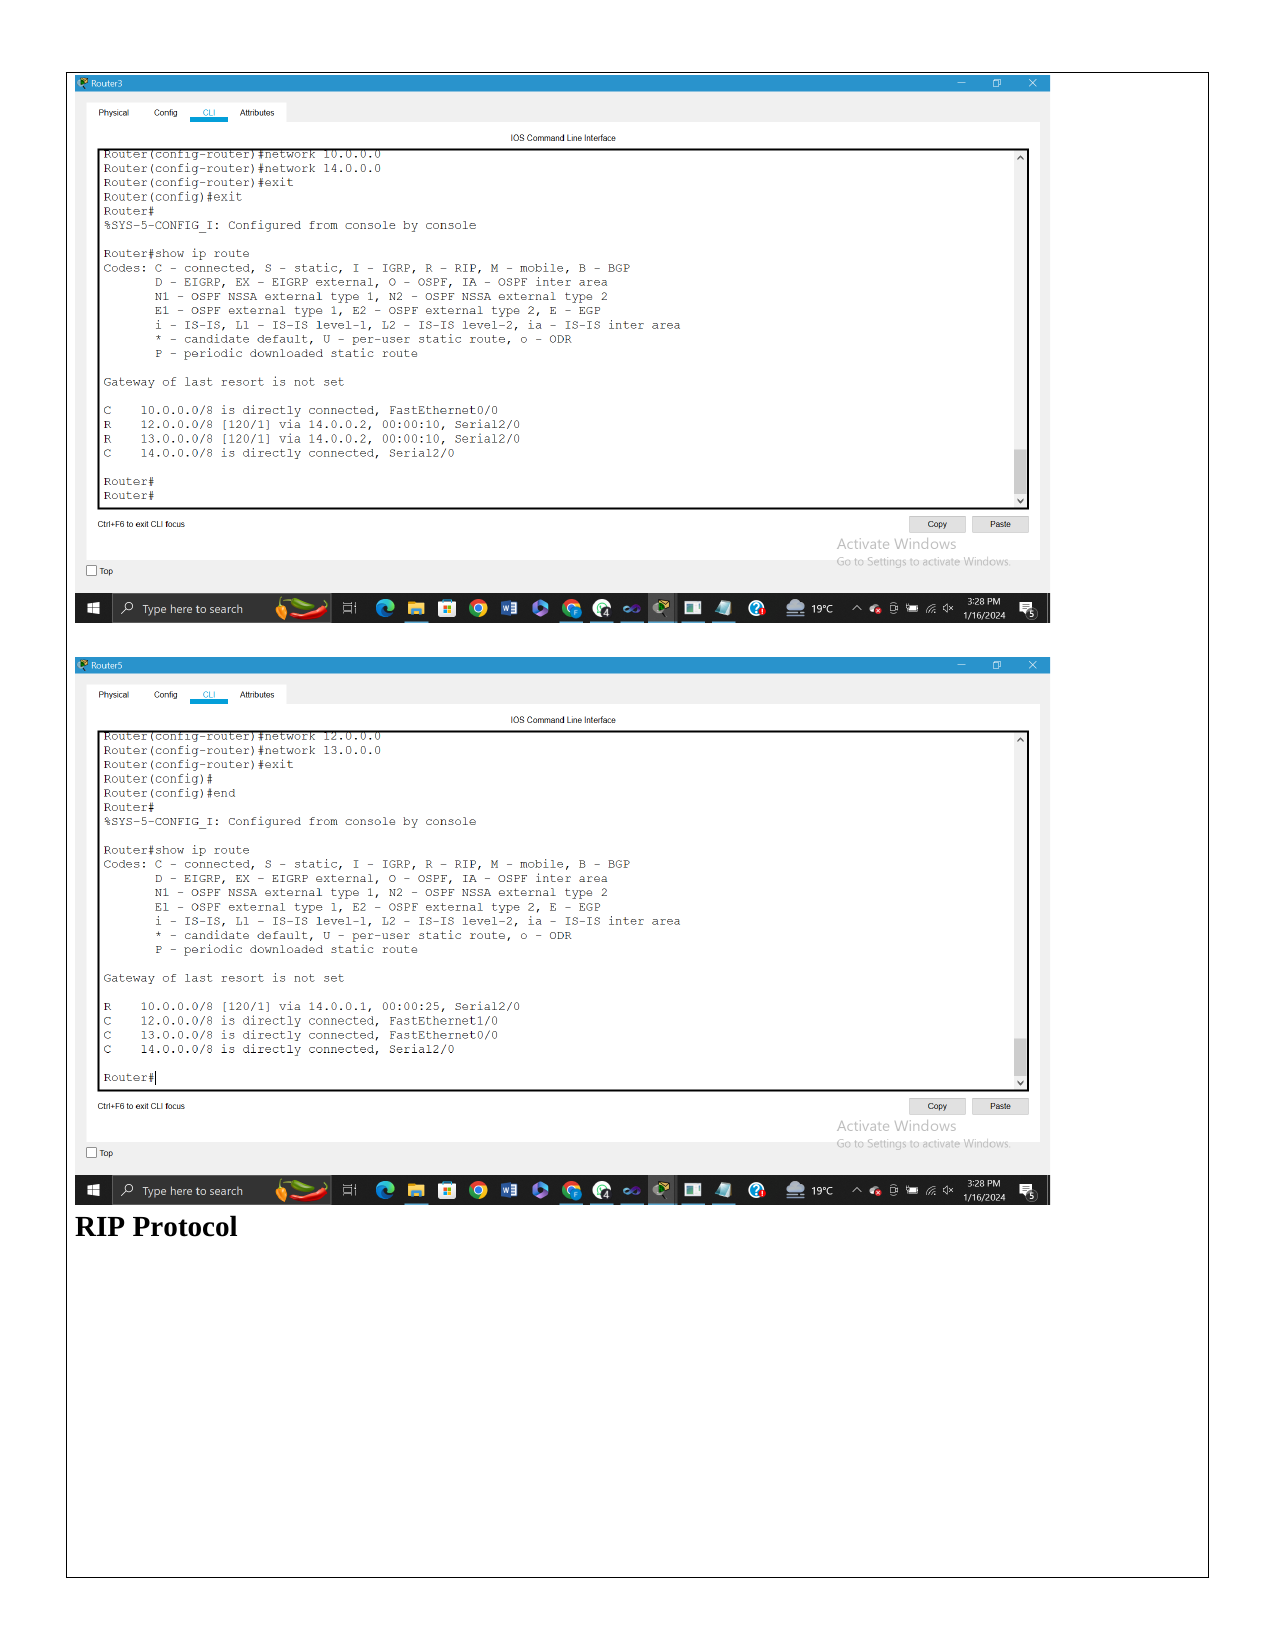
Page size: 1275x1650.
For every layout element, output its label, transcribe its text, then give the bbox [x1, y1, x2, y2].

text RIP Protocol [75, 1209, 1200, 1242]
picture [75, 657, 1050, 1205]
picture [75, 75, 1050, 623]
